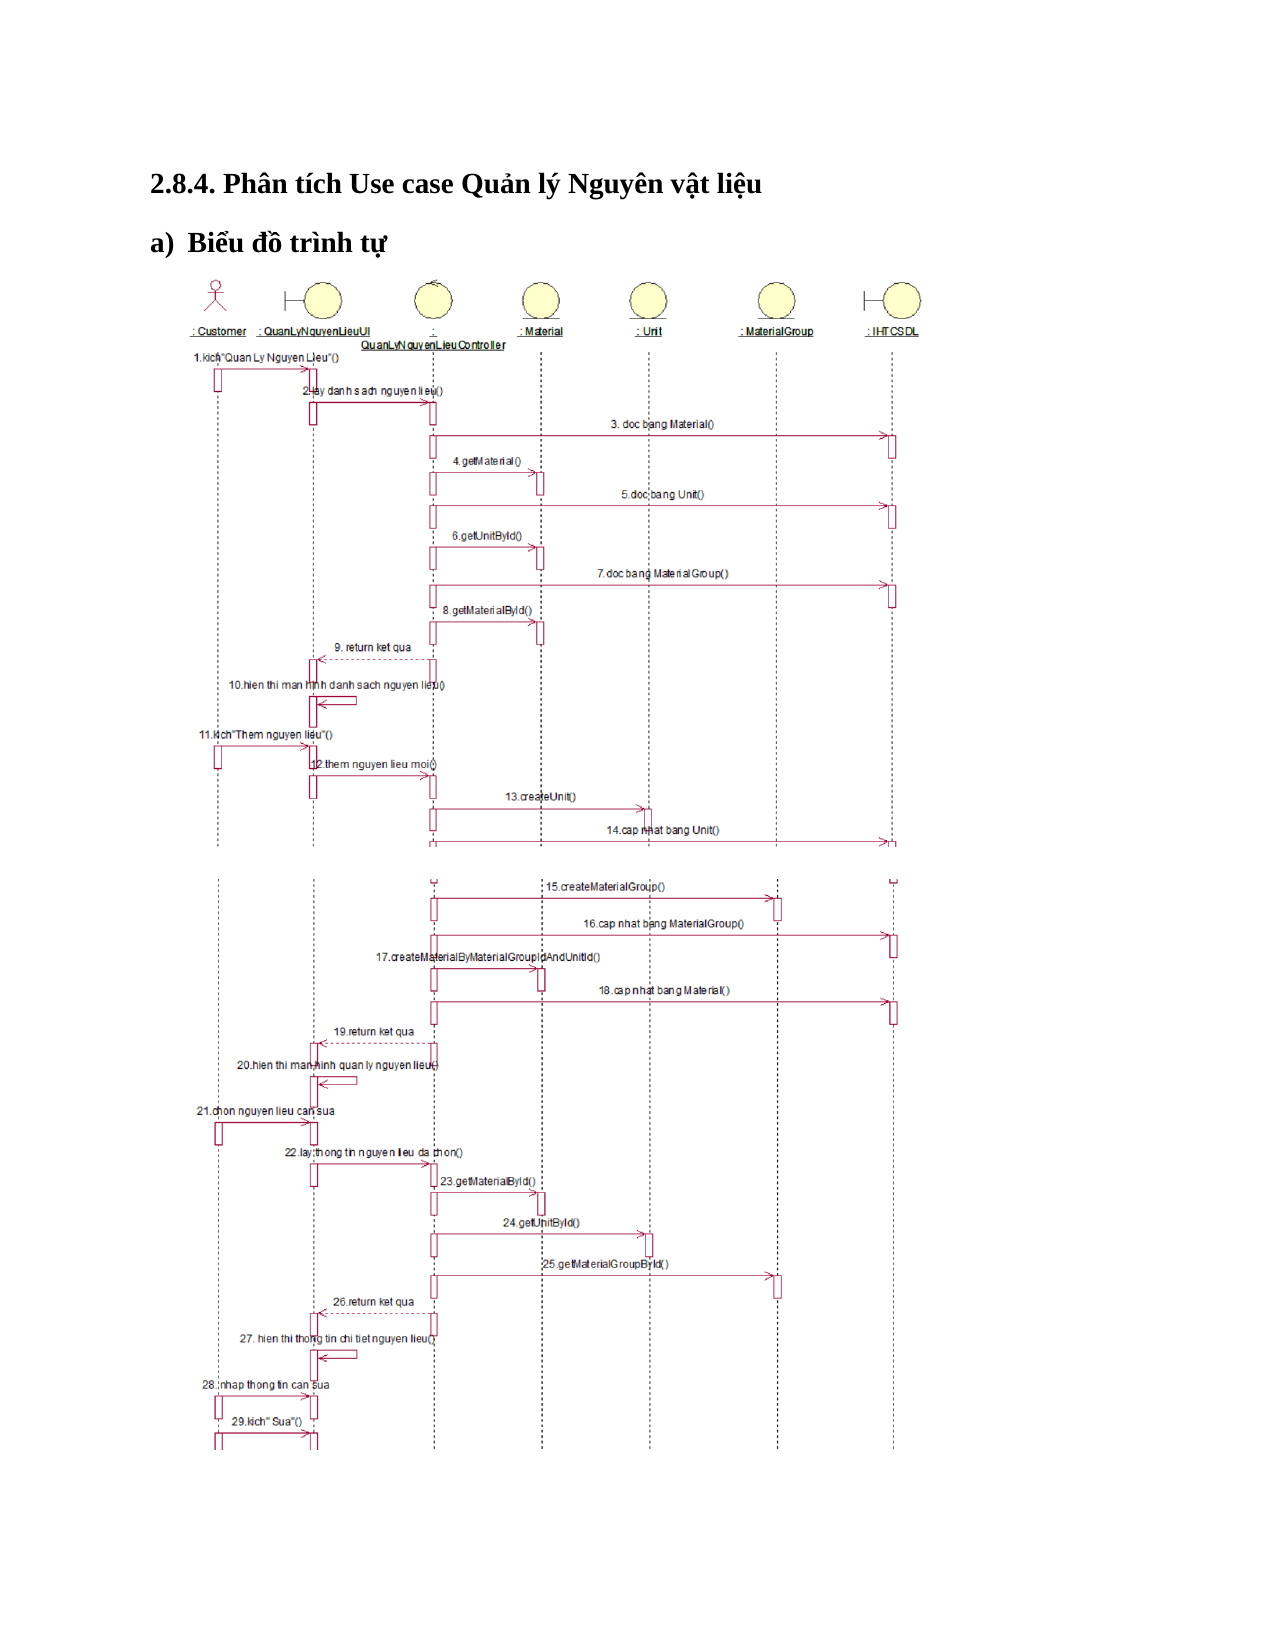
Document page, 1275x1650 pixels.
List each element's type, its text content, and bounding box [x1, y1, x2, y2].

subtitle 2.8.4. Phân tích Use case Quản lý Nguyên vật liệu [150, 167, 1125, 200]
picture [150, 879, 937, 1450]
list Biểu đồ trình tự [150, 225, 1125, 259]
picture [150, 275, 937, 847]
